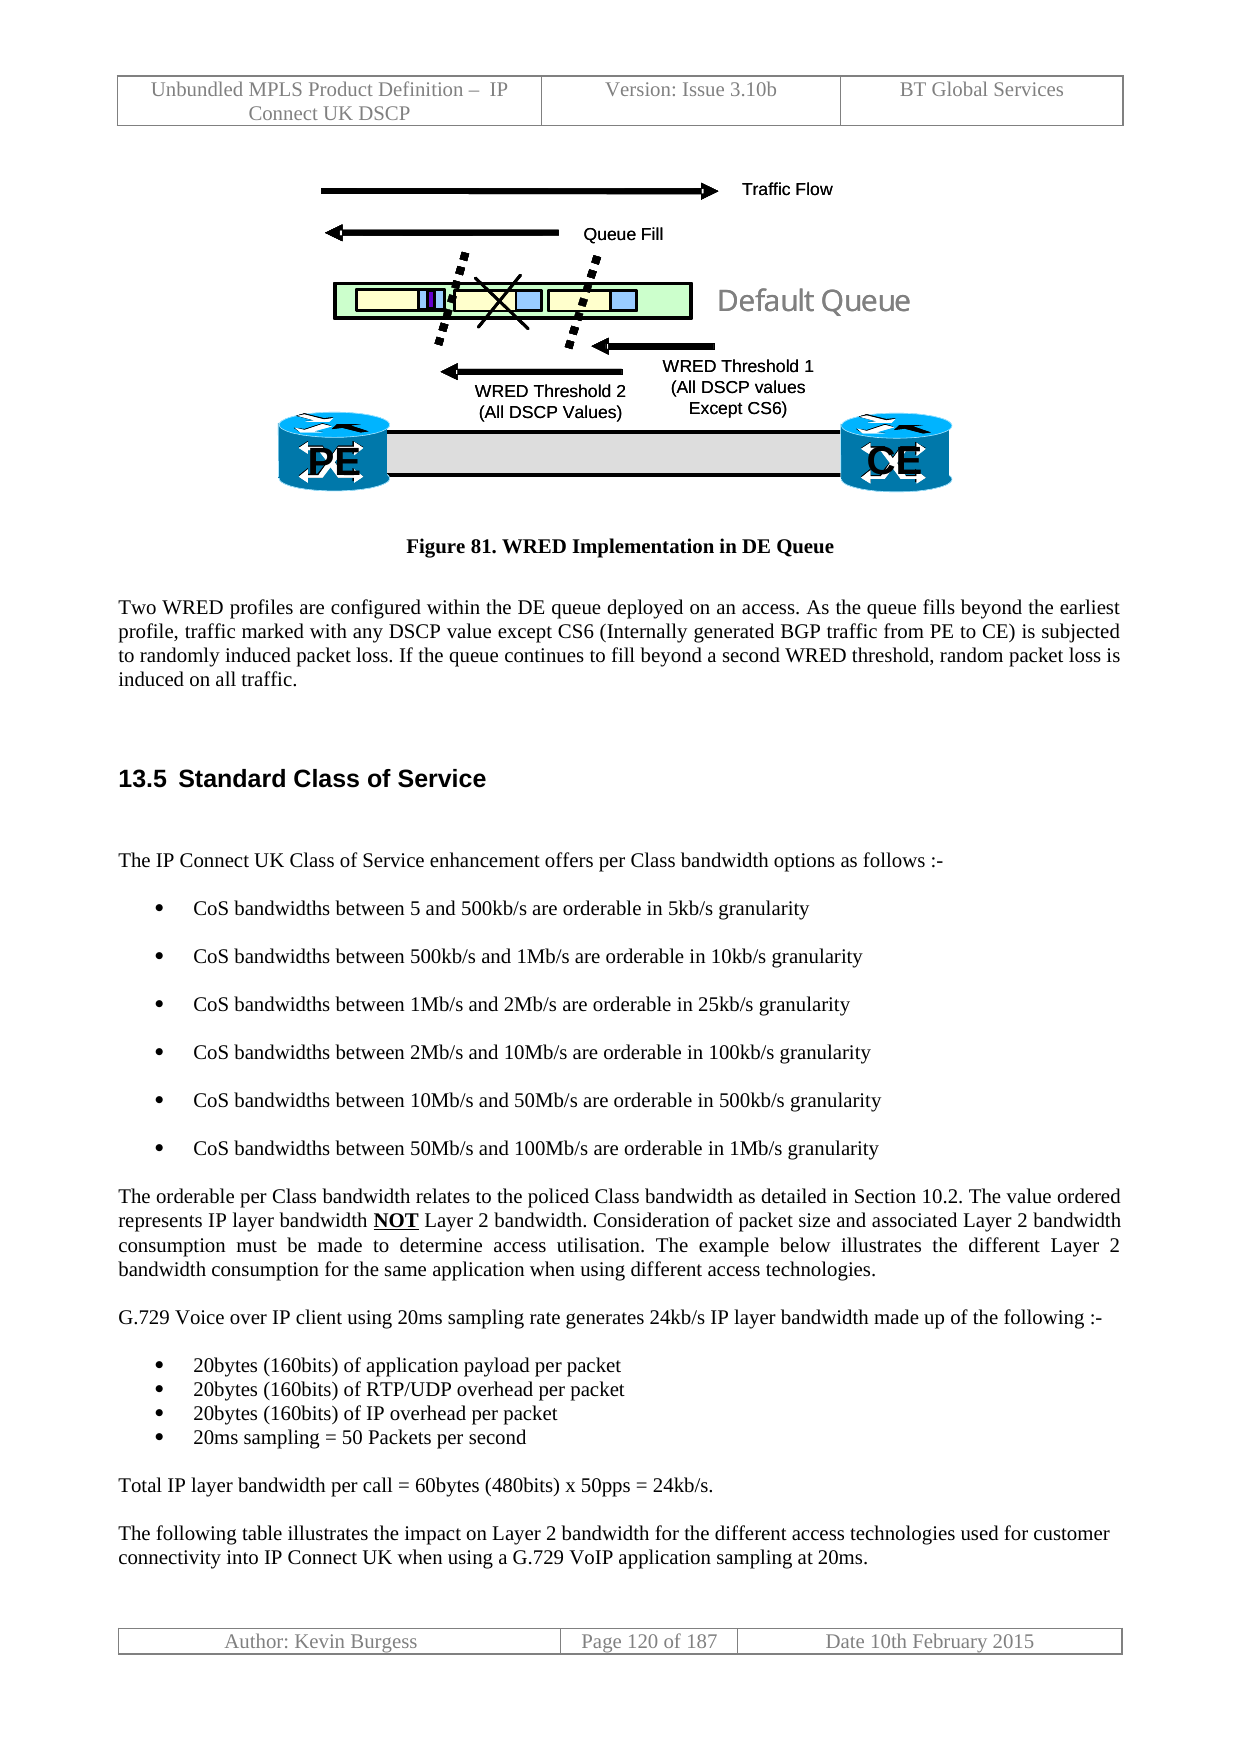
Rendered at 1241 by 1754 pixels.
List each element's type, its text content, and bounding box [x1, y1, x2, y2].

text Two WRED profiles are configured within the DE queue deployed on an access. As the queue fills beyond the earliest profile, traffic marked with any DSCP value except CS6 (Internally generated BGP traffic from PE to CE) is subjected to randomly induced packet loss. If the queue continues to fill beyond a second WRED threshold, random packet loss is induced on all traffic. [118, 595, 1122, 691]
text Figure 81. WRED Implementation in DE Queue [118, 534, 1122, 558]
list CoS bandwidths between 2Mb/s and 10Mb/s are orderable in 100kb/s granularity [156, 1040, 1122, 1088]
list CoS bandwidths between 500kb/s and 1Mb/s are orderable in 10kb/s granularity [156, 944, 1122, 992]
list CoS bandwidths between 10Mb/s and 50Mb/s are orderable in 500kb/s granularity [156, 1088, 1122, 1136]
text The IP Connect UK Class of Service enhancement offers per Class bandwidth options as follows :- [118, 847, 1122, 872]
text G.729 Voice over IP client using 20ms sampling rate generates 24kb/s IP layer bandwidth made up of the following :- [118, 1305, 1122, 1329]
list 20ms sampling = 50 Packets per second [156, 1425, 1122, 1449]
subtitle Standard Class of Service [118, 764, 1122, 793]
list CoS bandwidths between 50Mb/s and 100Mb/s are orderable in 1Mb/s granularity [156, 1136, 1122, 1160]
list CoS bandwidths between 1Mb/s and 2Mb/s are orderable in 25kb/s granularity [156, 992, 1122, 1040]
list 20bytes (160bits) of RTP/UDP overhead per packet [156, 1377, 1122, 1401]
text The orderable per Class bandwidth relates to the policed Class bandwidth as detailed in Section 10.2. The value ordered represents IP layer bandwidth NOT Layer 2 bandwidth. Consideration of packet size and associated Layer 2 bandwidth consumption must be made to determine access utilisation. The example below illustrates the different Layer 2 bandwidth consumption for the same application when using different access technologies. [118, 1184, 1122, 1281]
text Total IP layer bandwidth per call = 60bytes (480bits) x 50pps = 24kb/s. [118, 1473, 1122, 1497]
list 20bytes (160bits) of application payload per packet [156, 1353, 1122, 1377]
text The following table illustrates the impact on Layer 2 bandwidth for the different access technologies used for customer connectivity into IP Connect UK when using a G.729 VoIP application sampling at 20ms. [118, 1521, 1122, 1569]
list CoS bandwidths between 5 and 500kb/s are orderable in 5kb/s granularity [156, 896, 1122, 944]
list 20bytes (160bits) of IP overhead per packet [156, 1401, 1122, 1425]
